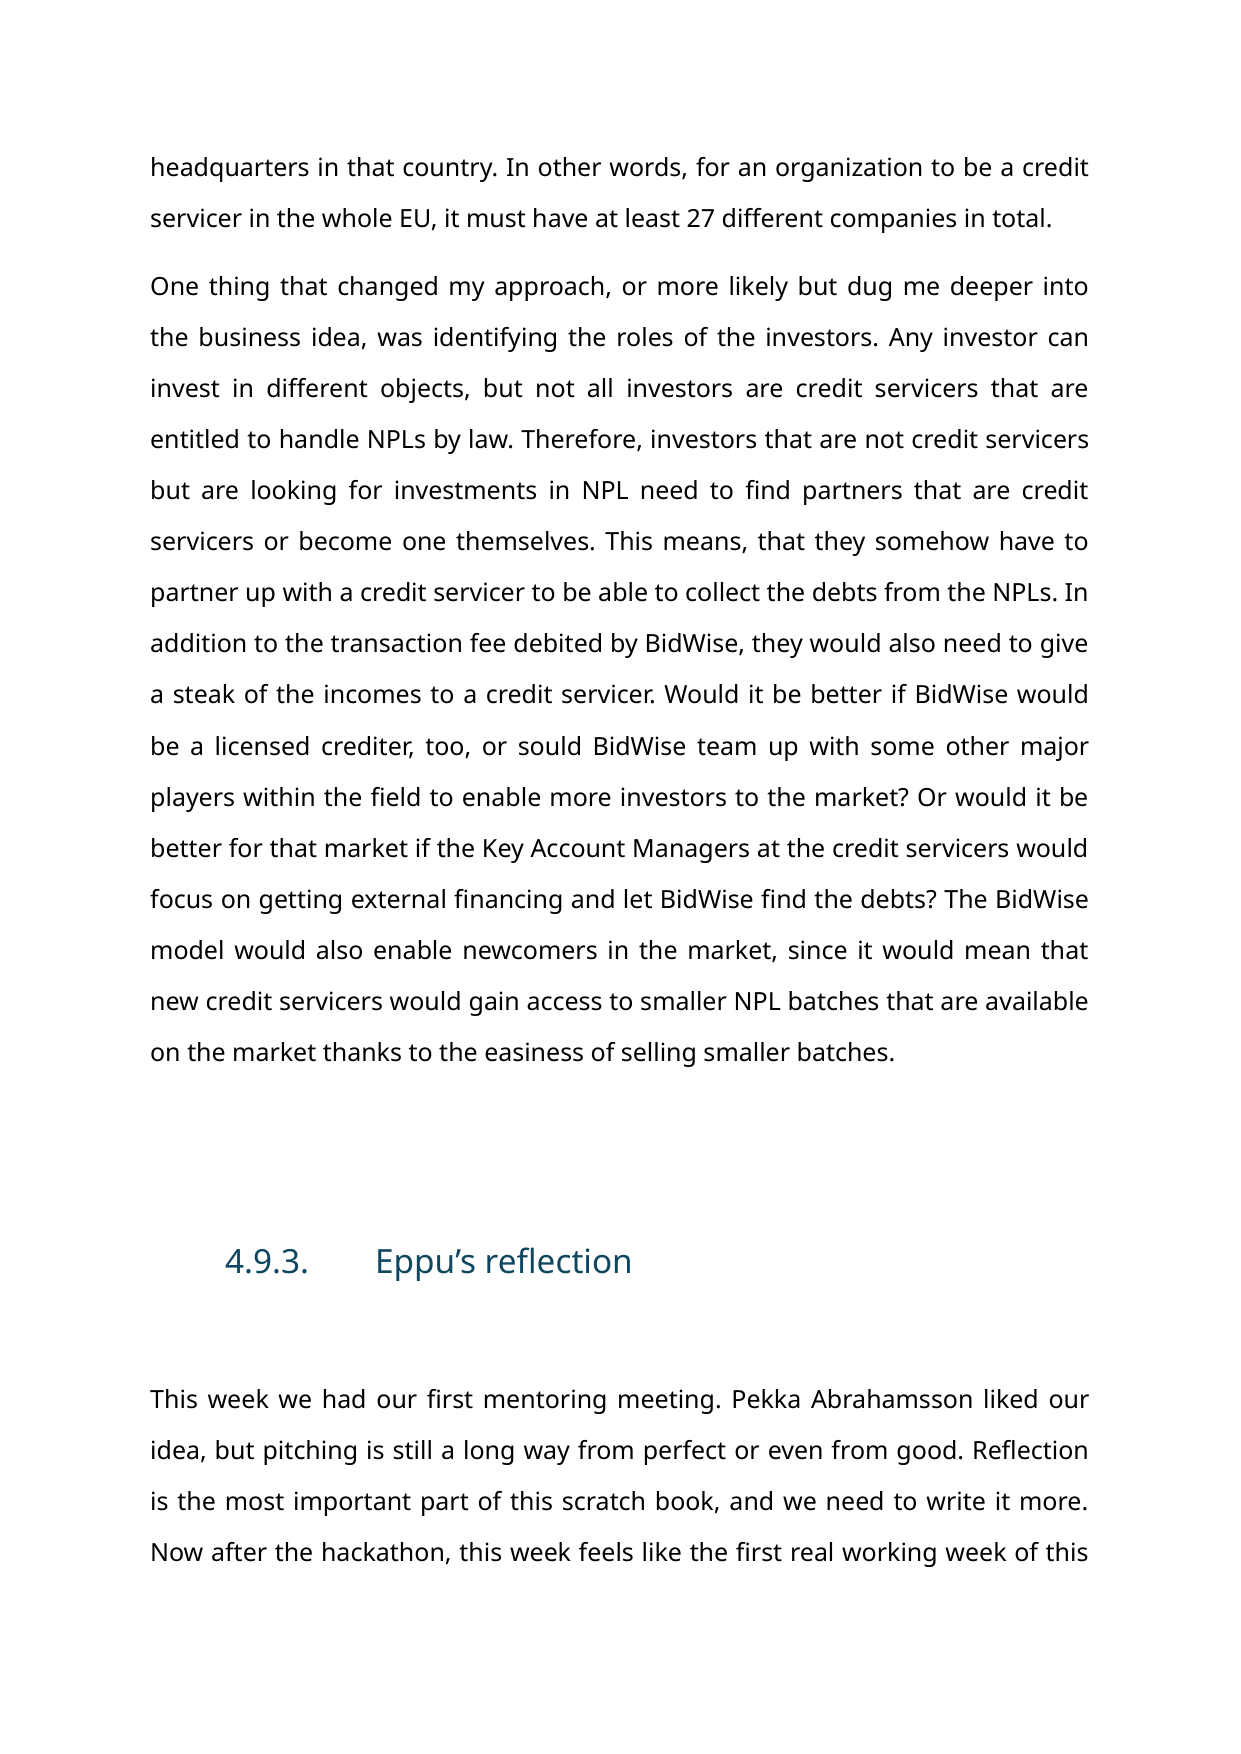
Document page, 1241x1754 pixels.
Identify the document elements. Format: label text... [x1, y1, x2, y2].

text One thing that changed my approach, or more likely but dug me deeper into the business idea, was identifying the roles of the investors. Any investor can invest in different objects, but not all investors are credit servicers that are entitled to handle NPLs by law. Therefore, investors that are not credit servicers but are looking for investments in NPL need to find partners that are credit servicers or become one themselves. This means, that they somehow have to partner up with a credit servicer to be able to collect the debts from the NPLs. In addition to the transaction fee debited by BidWise, they would also need to give a steak of the incomes to a credit servicer. Would it be better if BidWise would be a licensed crediter, too, or sould BidWise team up with some other major players within the field to enable more investors to the market? Or would it be better for that market if the Key Account Managers at the credit servicers would focus on getting external financing and let BidWise find the debts? The BidWise model would also enable newcomers in the market, since it would mean that new credit servicers would gain access to smaller NPL batches that are available on the market thanks to the easiness of selling smaller batches. [150, 269, 1090, 1068]
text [150, 1382, 1090, 1569]
subtitle Eppu’s reflection [225, 1237, 1090, 1283]
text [150, 150, 1090, 235]
